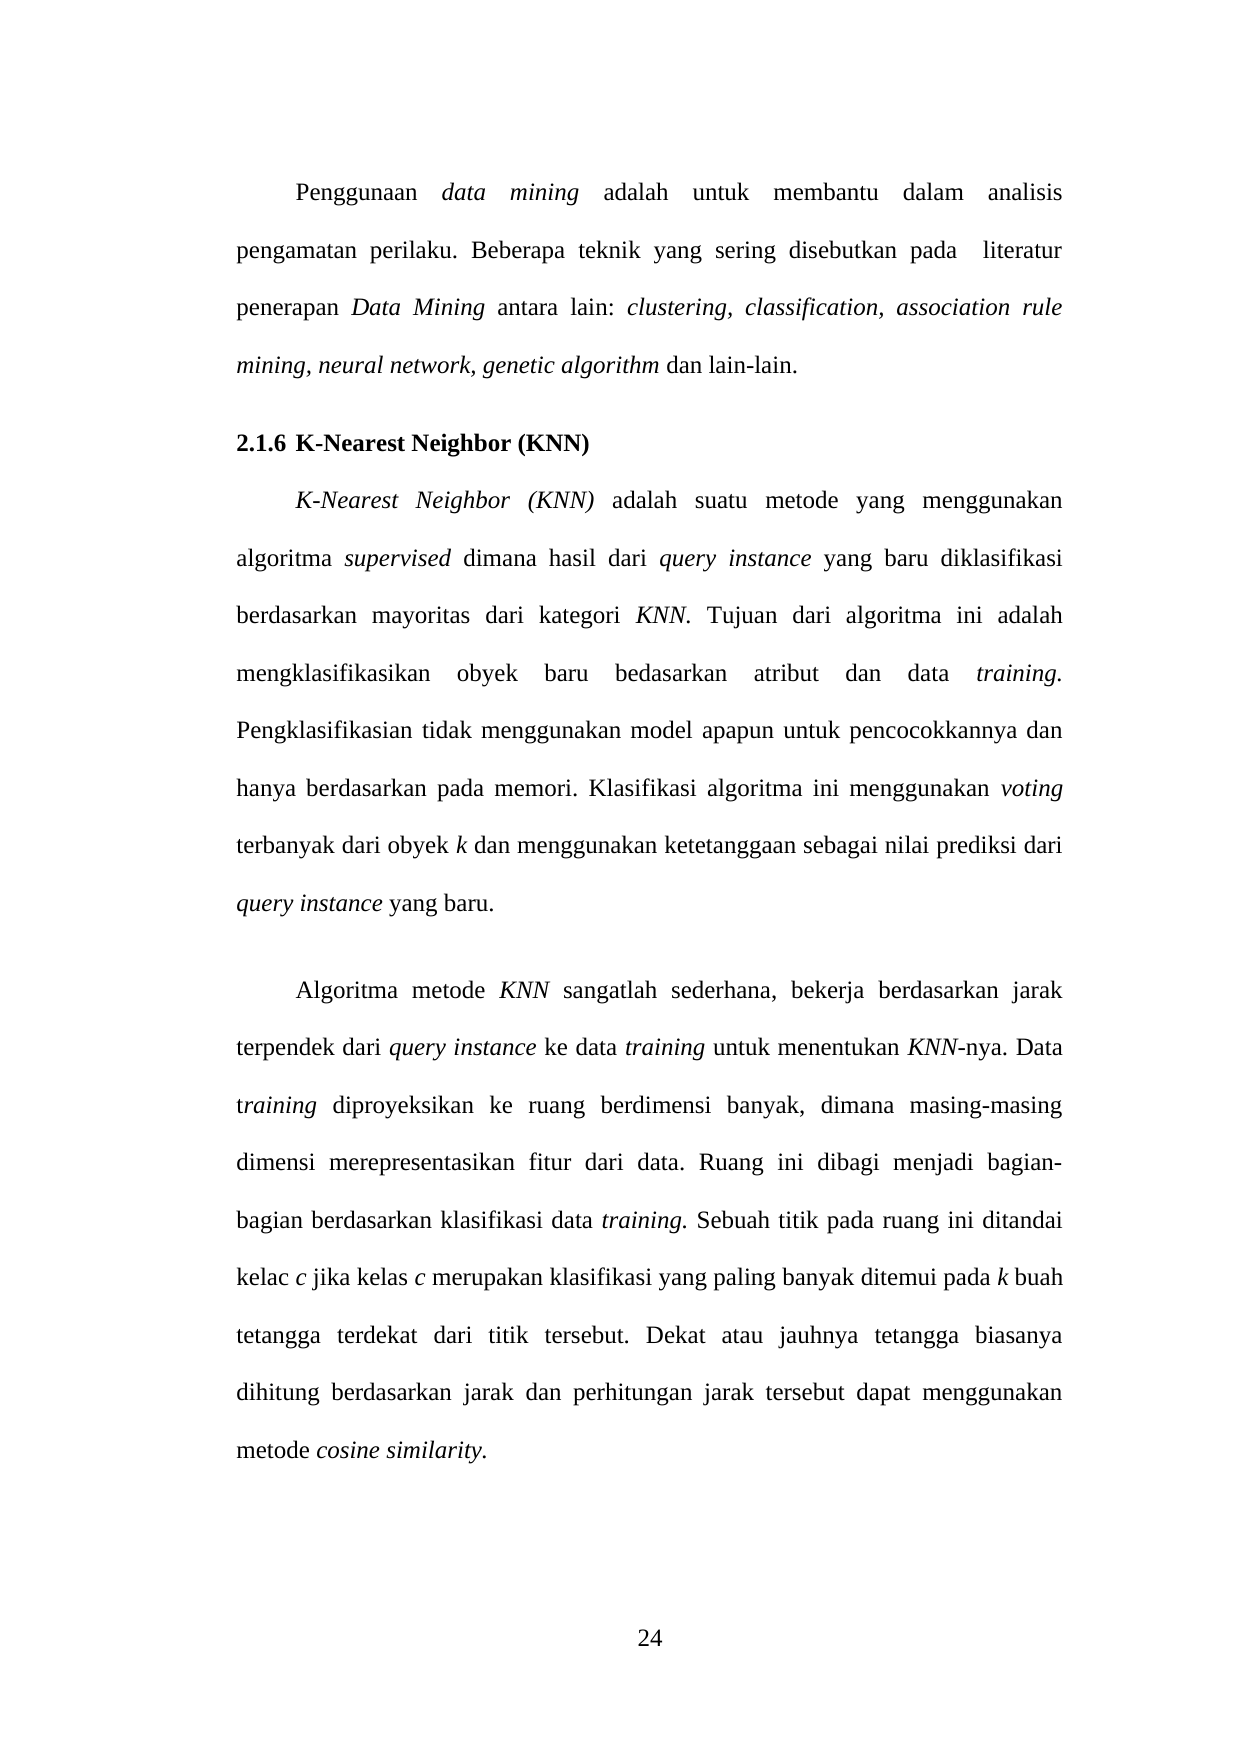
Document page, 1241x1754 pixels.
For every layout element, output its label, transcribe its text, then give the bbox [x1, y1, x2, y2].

subtitle K-Nearest Neighbor (KNN) [236, 428, 1063, 457]
text Algoritma metode KNN sangatlah sederhana, bekerja berdasarkan jarak terpendek dari query instance ke data training untuk menentukan KNN-nya. Data training diproyeksikan ke ruang berdimensi banyak, dimana masing-masing dimensi merepresentasikan fitur dari data. Ruang ini dibagi menjadi bagian-bagian berdasarkan klasifikasi data training. Sebuah titik pada ruang ini ditandai kelac c jika kelas c merupakan klasifikasi yang paling banyak ditemui pada k buah tetangga terdekat dari titik tersebut. Dekat atau jauhnya tetangga biasanya dihitung berdasarkan jarak dan perhitungan jarak tersebut dapat menggunakan metode cosine similarity. [236, 975, 1063, 1463]
text Penggunaan data mining adalah untuk membantu dalam analisis pengamatan perilaku. Beberapa teknik yang sering disebutkan pada literatur penerapan Data Mining antara lain: clustering, classification, association rule mining, neural network, genetic algorithm dan lain-lain. [236, 177, 1063, 378]
text K-Nearest Neighbor (KNN) adalah suatu metode yang menggunakan algoritma supervised dimana hasil dari query instance yang baru diklasifikasi berdasarkan mayoritas dari kategori KNN. Tujuan dari algoritma ini adalah mengklasifikasikan obyek baru bedasarkan atribut dan data training. Pengklasifikasian tidak menggunakan model apapun untuk pencocokkannya dan hanya berdasarkan pada memori. Klasifikasi algoritma ini menggunakan voting terbanyak dari obyek k dan menggunakan ketetanggaan sebagai nilai prediksi dari query instance yang baru. [236, 486, 1063, 917]
